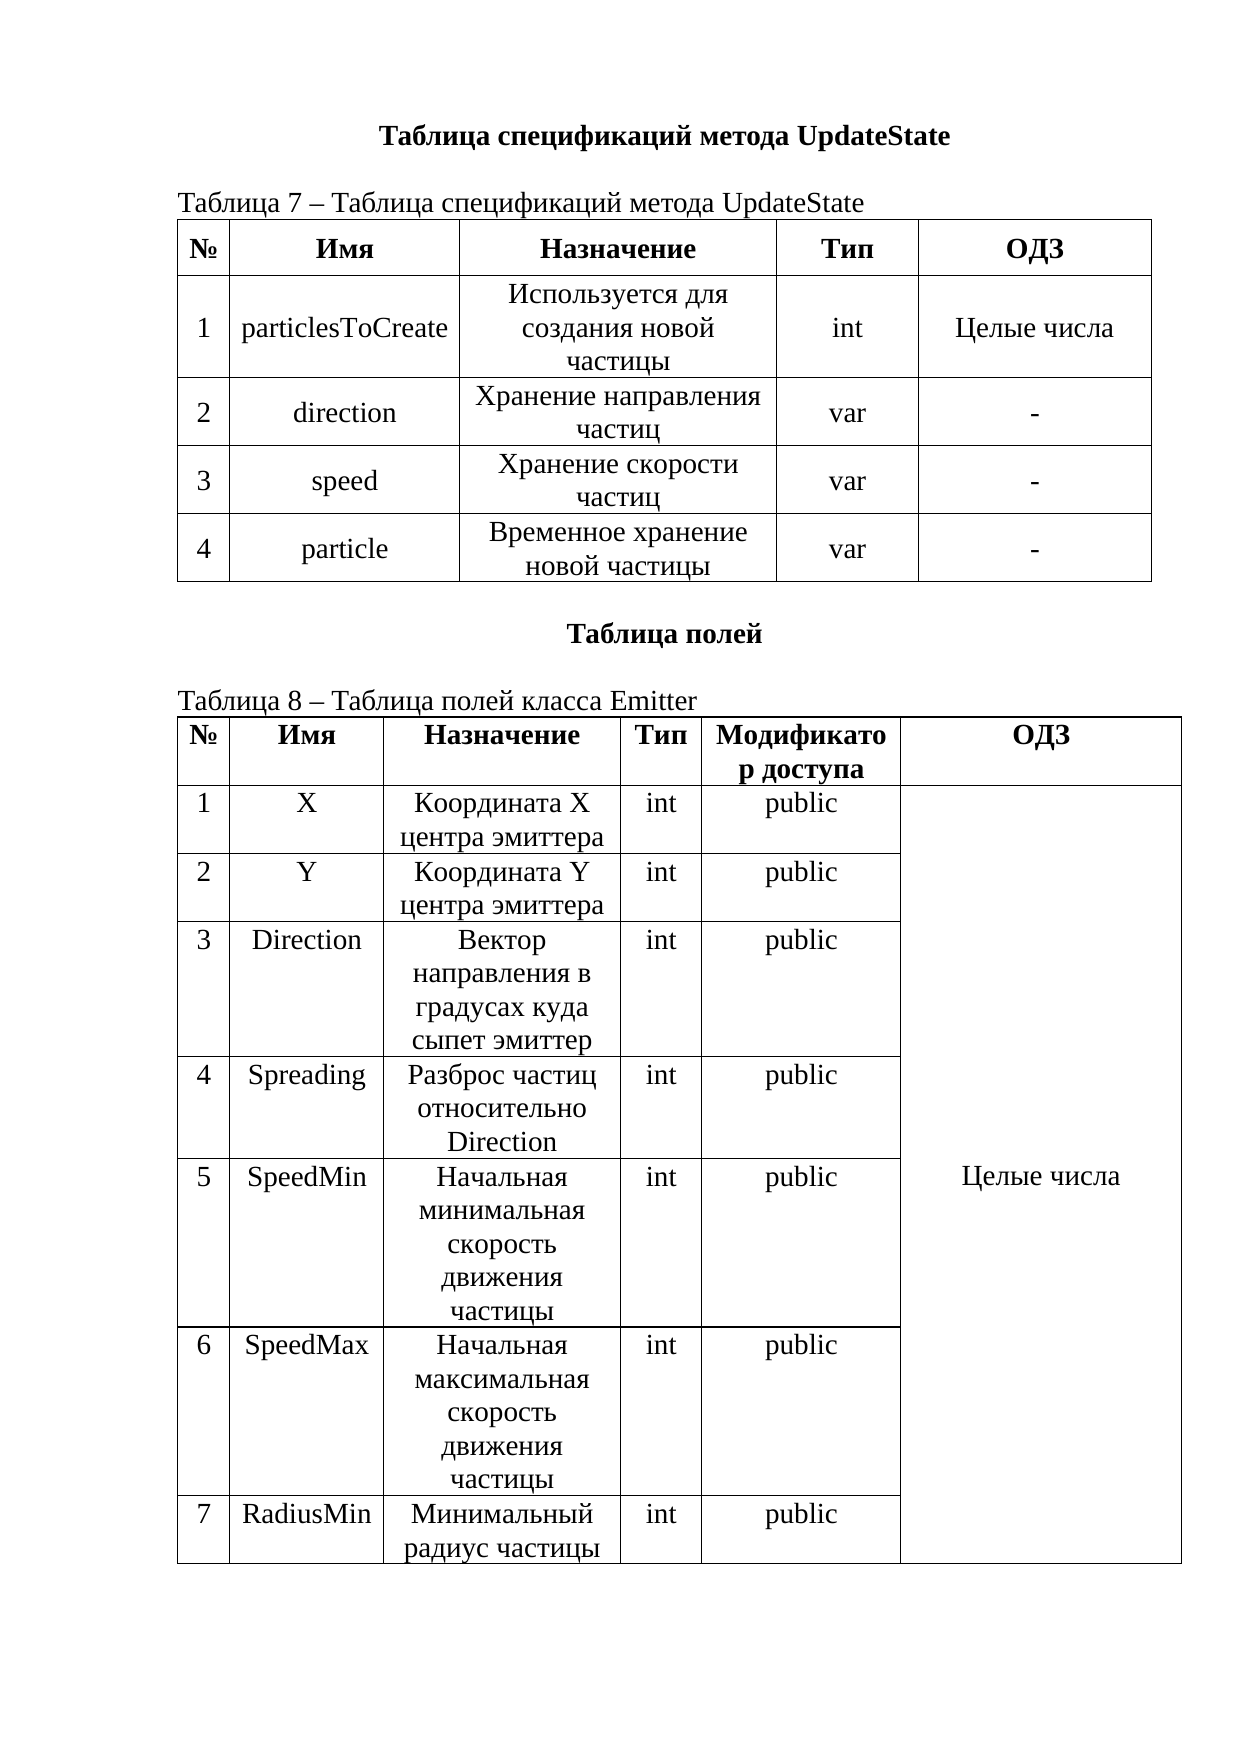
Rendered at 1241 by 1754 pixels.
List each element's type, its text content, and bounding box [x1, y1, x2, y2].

table_cell public [702, 1328, 900, 1495]
table_cell Разброс частиц относительно Direction [384, 1057, 620, 1158]
table_cell particle [230, 514, 459, 581]
table_cell - [919, 446, 1151, 513]
table_cell var [777, 378, 918, 445]
table_cell Вектор направления в градусах куда сыпет эмиттер [384, 922, 620, 1056]
table_cell Y [230, 854, 383, 921]
table_cell 1 [178, 276, 229, 377]
table_cell Хранение скорости частиц [460, 446, 776, 513]
table_cell 6 [178, 1328, 229, 1495]
table_cell Целые числа [901, 786, 1181, 1563]
table_cell 2 [178, 854, 229, 921]
table_cell 3 [178, 922, 229, 1056]
table_header Тип [777, 220, 918, 275]
table_cell Начальная максимальная скорость движения частицы [384, 1328, 620, 1495]
table_cell Начальная минимальная скорость движения частицы [384, 1159, 620, 1326]
table_cell public [702, 1496, 900, 1563]
table_cell int [621, 1057, 701, 1158]
text Таблица 7 – Таблица спецификаций метода UpdateState [177, 185, 1152, 219]
table_header Тип [621, 718, 701, 784]
table_cell Временное хранение новой частицы [460, 514, 776, 581]
table_cell public [702, 1159, 900, 1326]
table_cell Целые числа [919, 276, 1151, 377]
table_cell public [702, 922, 900, 1056]
table_cell - [919, 514, 1151, 581]
text Таблица полей [177, 616, 1152, 649]
text Таблица 8 – Таблица полей класса Emitter [177, 683, 1152, 716]
table_cell - [919, 378, 1151, 445]
table_cell Direction [230, 922, 383, 1056]
text Таблица спецификаций метода UpdateState [177, 118, 1152, 152]
table_cell 1 [178, 786, 229, 853]
table_header Назначение [384, 718, 620, 784]
table_cell int [621, 786, 701, 853]
table_cell SpeedMin [230, 1159, 383, 1326]
table_cell int [621, 854, 701, 921]
table_cell Spreading [230, 1057, 383, 1158]
table_cell X [230, 786, 383, 853]
table_header Имя [230, 220, 459, 275]
table_header Назначение [460, 220, 776, 275]
table_header Модификатор доступа [702, 718, 900, 784]
table_cell 4 [178, 514, 229, 581]
table_cell Хранение направления частиц [460, 378, 776, 445]
table_cell 7 [178, 1496, 229, 1563]
table_cell 4 [178, 1057, 229, 1158]
table_cell Координата Y центра эмиттера [384, 854, 620, 921]
table_cell Используется для создания новой частицы [460, 276, 776, 377]
table_cell int [621, 1328, 701, 1495]
table_cell SpeedMax [230, 1328, 383, 1495]
table_cell public [702, 854, 900, 921]
table_cell 5 [178, 1159, 229, 1326]
table_cell var [777, 446, 918, 513]
table_cell direction [230, 378, 459, 445]
table_header № [178, 718, 229, 784]
table_header № [178, 220, 229, 275]
table_cell Координата X центра эмиттера [384, 786, 620, 853]
table_cell 3 [178, 446, 229, 513]
table_cell int [621, 1159, 701, 1326]
table_cell int [621, 1496, 701, 1563]
table_header ОДЗ [919, 220, 1151, 275]
table_header ОДЗ [901, 718, 1181, 784]
table_cell public [702, 1057, 900, 1158]
table_cell particlesToCreate [230, 276, 459, 377]
table_cell int [777, 276, 918, 377]
table_cell RadiusMin [230, 1496, 383, 1563]
table_cell speed [230, 446, 459, 513]
table_cell 2 [178, 378, 229, 445]
table_cell public [702, 786, 900, 853]
table_cell var [777, 514, 918, 581]
table_cell int [621, 922, 701, 1056]
table_header Имя [230, 718, 383, 784]
table_cell Минимальный радиус частицы [384, 1496, 620, 1563]
